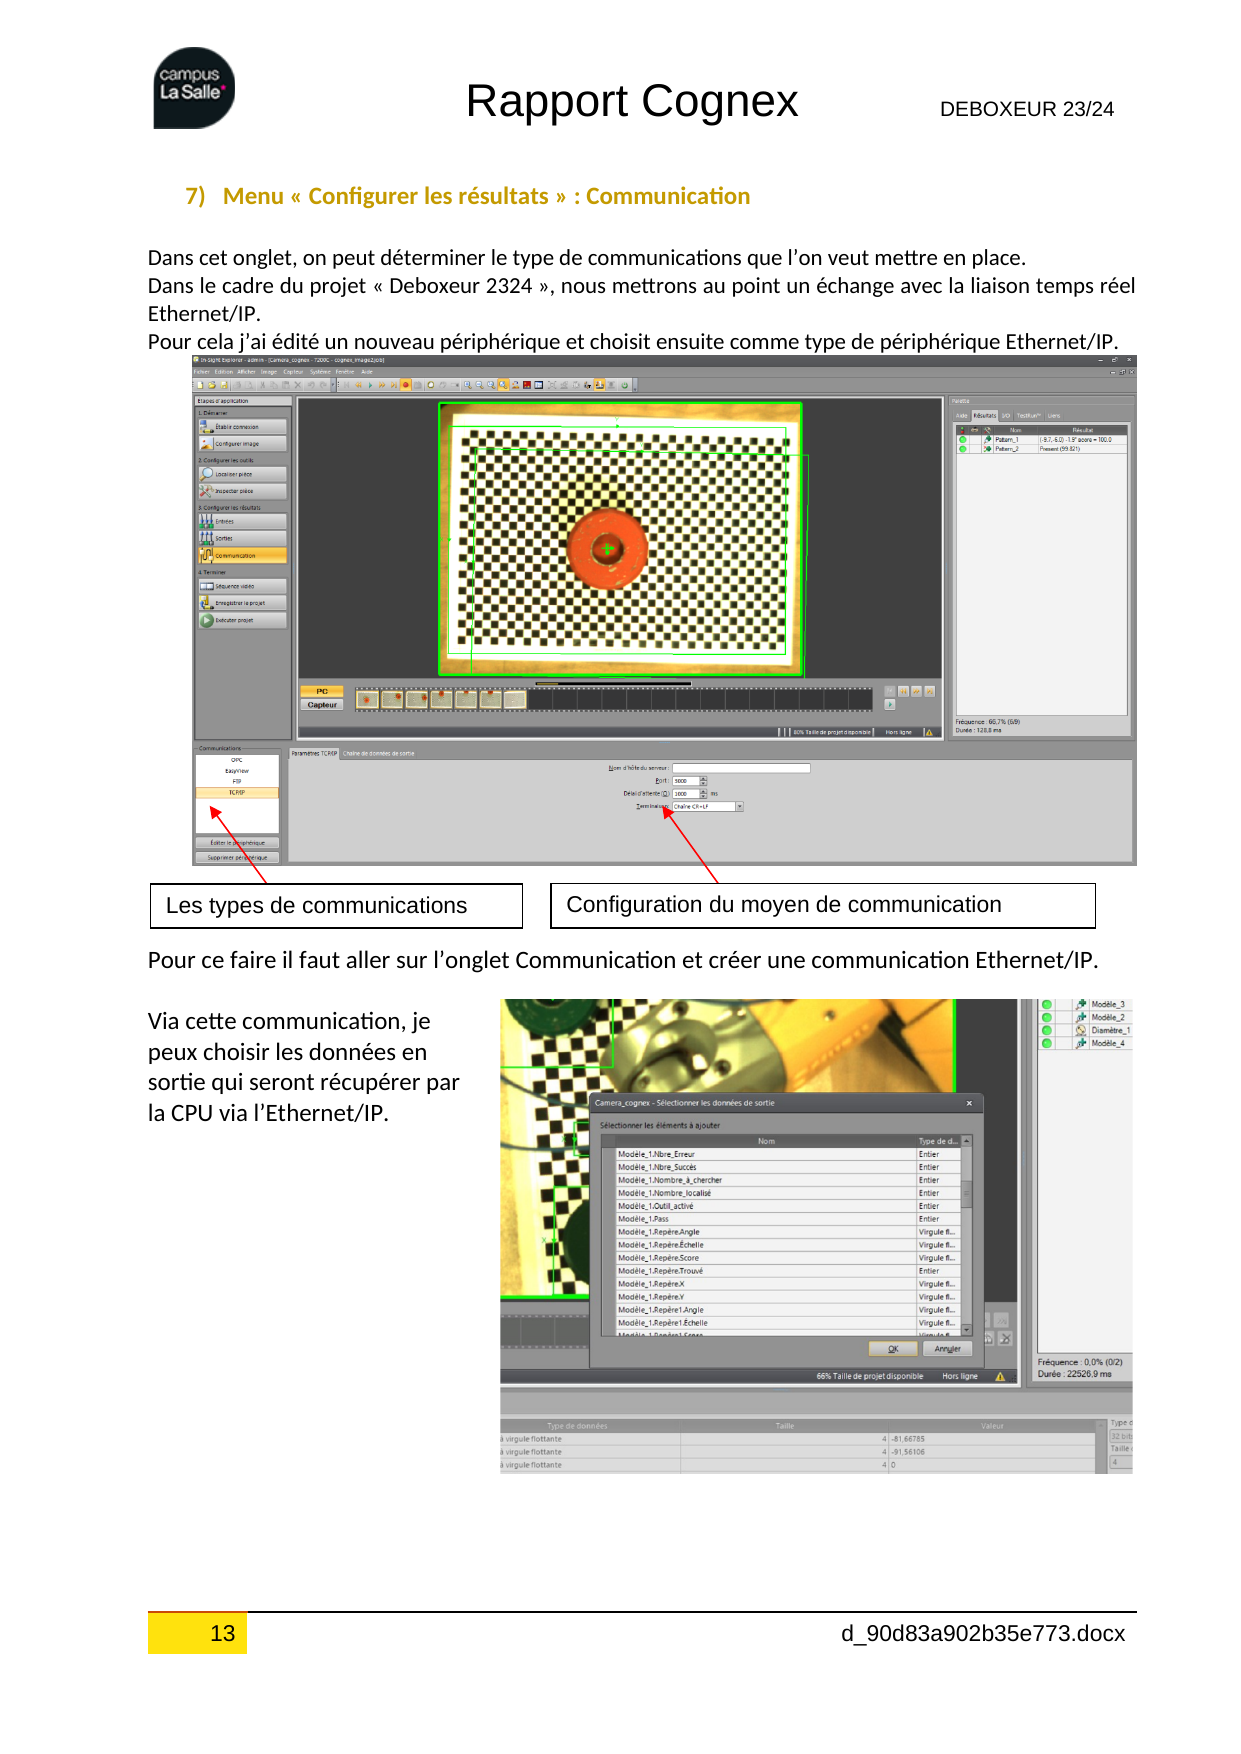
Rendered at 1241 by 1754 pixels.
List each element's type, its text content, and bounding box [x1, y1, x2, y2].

picture [500, 999, 1133, 1474]
text Menu « Configurer les résultats » : Communication [185, 180, 1137, 210]
text Via cette communication, je peux choisir les données en sortie qui seront récupérer par la CPU via l’Ethernet/IP. [148, 1005, 500, 1127]
picture [153, 47, 235, 129]
text Dans cet onglet, on peut déterminer le type de communications que l’on veut mettre en place. [148, 243, 1137, 271]
text Pour ce faire il faut aller sur l’onglet Communication et créer une communication Ethernet/IP. [148, 944, 1137, 974]
picture [192, 355, 1137, 866]
text Pour cela j’ai édité un nouveau périphérique et choisit ensuite comme type de périphérique Ethernet/IP. [148, 327, 1137, 355]
text Dans le cadre du projet « Deboxeur 2324 », nous mettrons au point un échange avec la liaison temps réel Ethernet/IP. [148, 271, 1137, 327]
